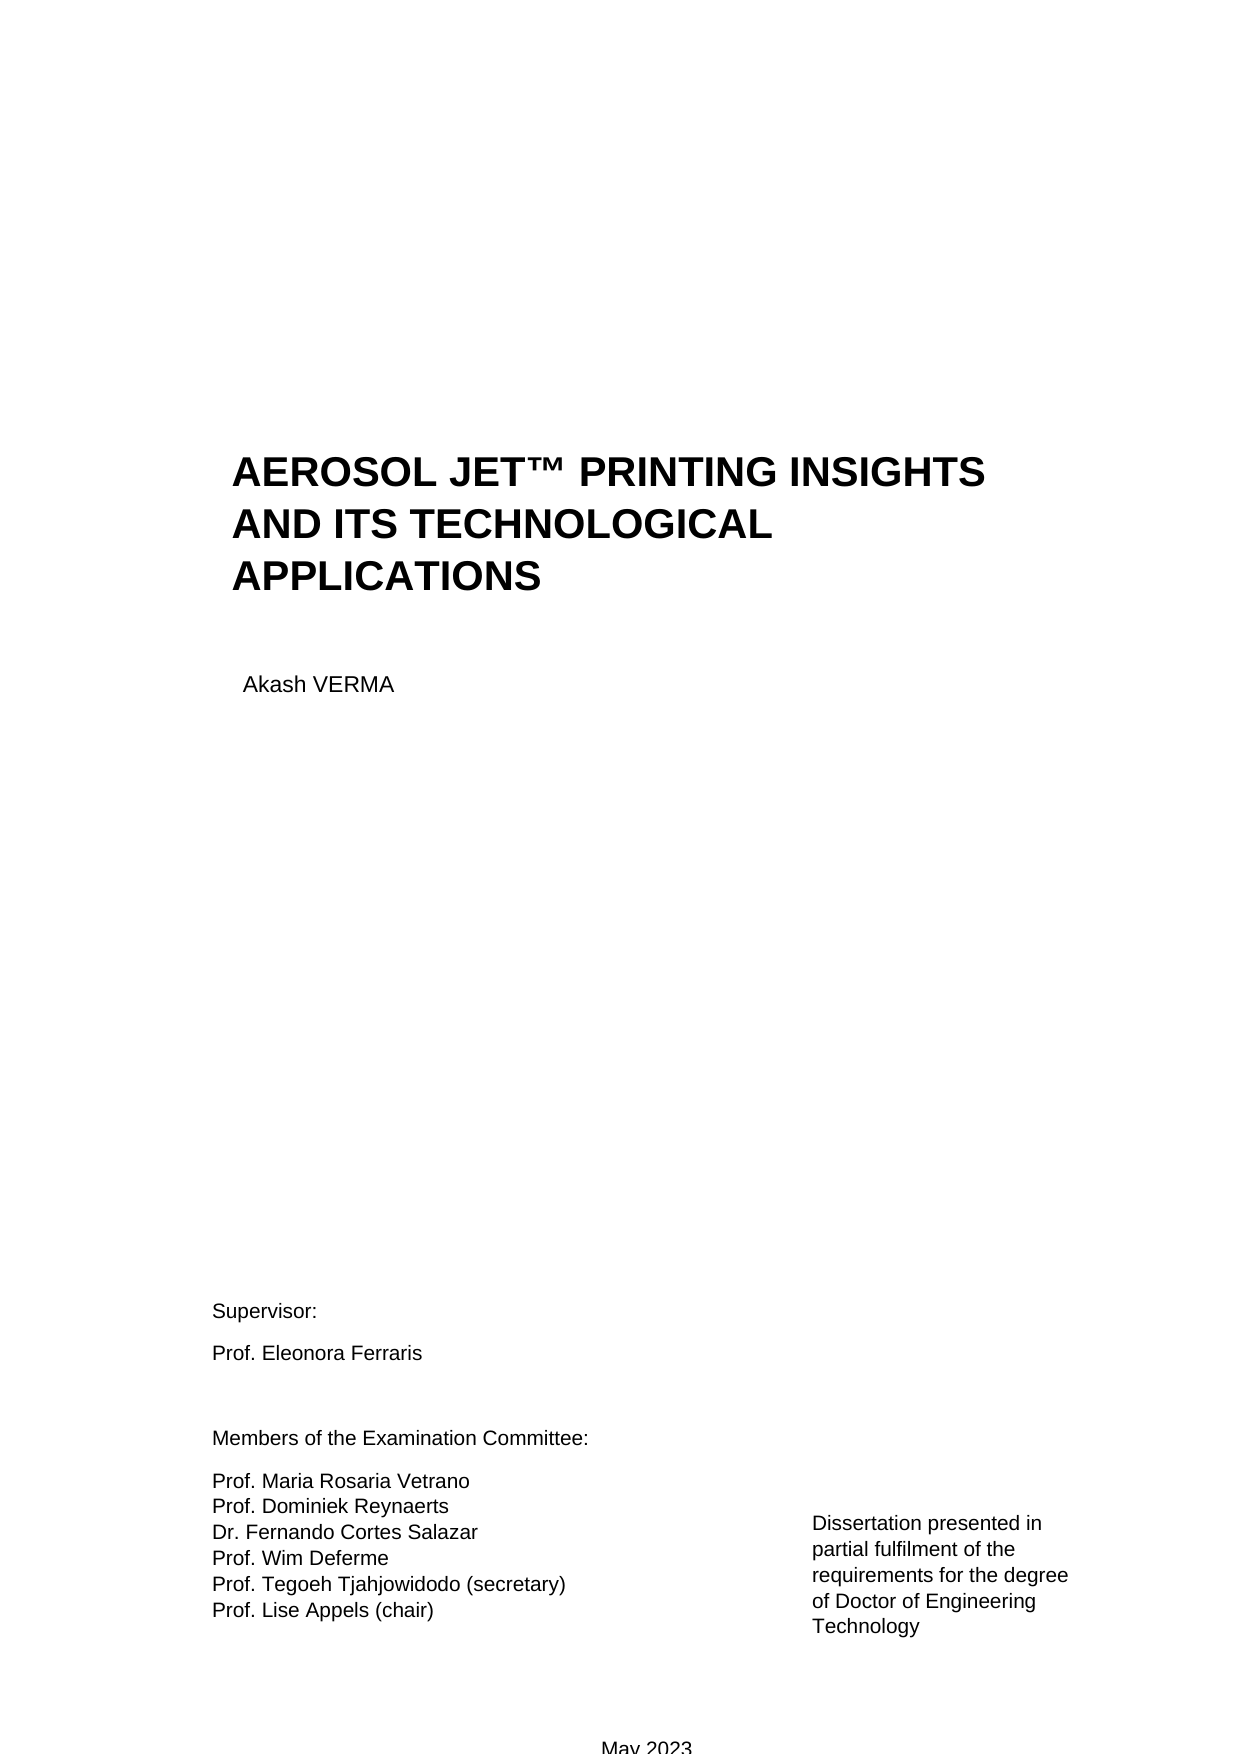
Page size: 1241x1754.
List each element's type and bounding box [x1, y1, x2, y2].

table_header [148, 219, 1093, 1600]
